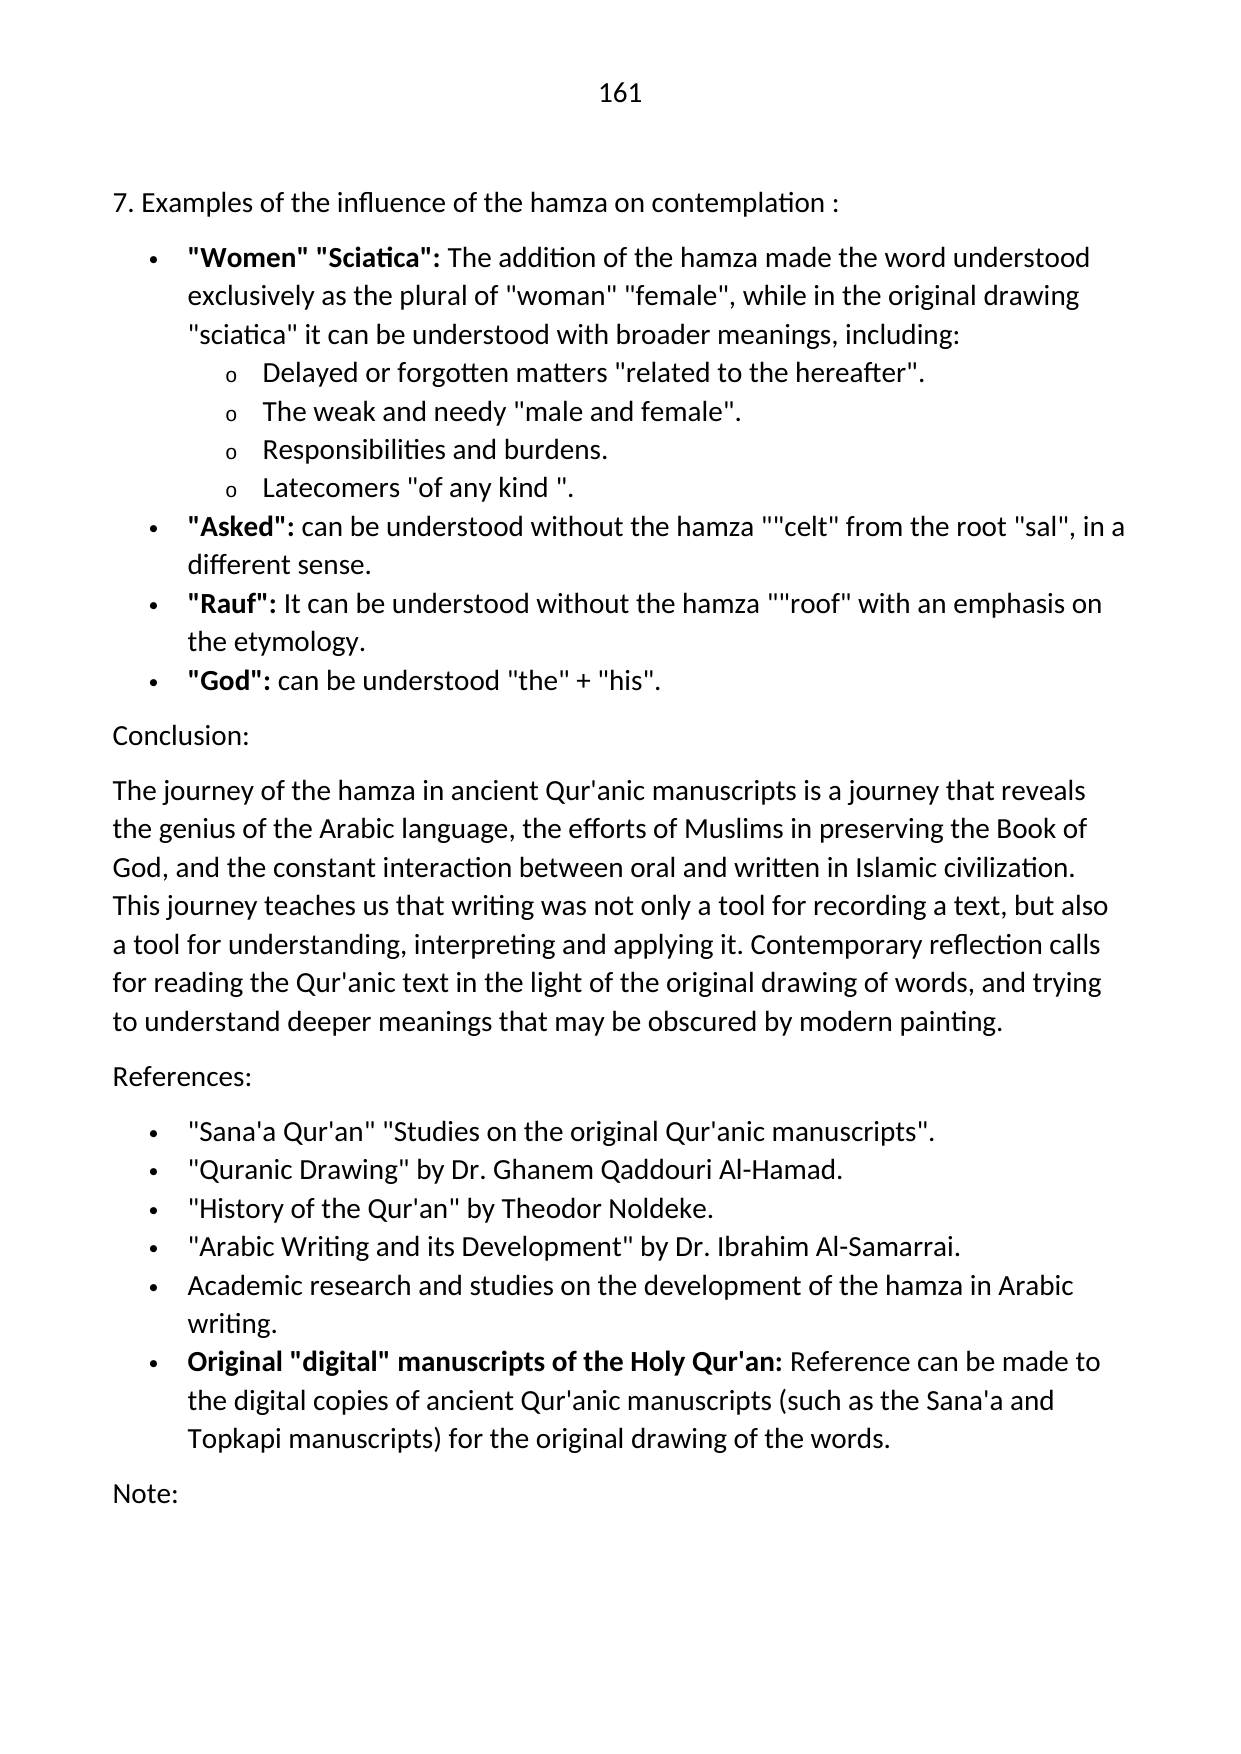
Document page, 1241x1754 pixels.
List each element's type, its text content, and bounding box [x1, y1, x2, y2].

list Latecomers "of any kind ". [225, 469, 1128, 505]
list "Rauf": It can be understood without the hamza ""roof" with an emphasis on the etymology. [150, 585, 1128, 659]
text Conclusion: [112, 717, 1128, 752]
list Delayed or forgotten matters "related to the hereafter". [225, 354, 1128, 390]
list Original "digital" manuscripts of the Holy Qur'an: Reference can be made to the digital copies of ancient Qur'anic manuscripts (such as the Sana'a and Topkapi manuscripts) for the original drawing of the words. [150, 1343, 1128, 1456]
list Responsibilities and burdens. [225, 431, 1128, 467]
list "Asked": can be understood without the hamza ""celt" from the root "sal", in a different sense. [150, 508, 1128, 582]
text 7. Examples of the influence of the hamza on contemplation : [112, 184, 1128, 219]
list "Quranic Drawing" by Dr. Ghanem Qaddouri Al-Hamad. [150, 1151, 1128, 1187]
list Academic research and studies on the development of the hamza in Arabic writing. [150, 1267, 1128, 1341]
list "Sana'a Qur'an" "Studies on the original Qur'anic manuscripts". [150, 1113, 1128, 1148]
list "Women" "Sciatica": The addition of the hamza made the word understood exclusively as the plural of "woman" "female", while in the original drawing "sciatica" it can be understood with broader meanings, including: [150, 239, 1128, 351]
list "Arabic Writing and its Development" by Dr. Ibrahim Al-Samarrai. [150, 1228, 1128, 1264]
list The weak and needy "male and female". [225, 393, 1128, 428]
text References: [112, 1058, 1128, 1093]
text Note: [112, 1475, 1128, 1511]
list "History of the Qur'an" by Theodor Noldeke. [150, 1190, 1128, 1225]
list "God": can be understood "the" + "his". [150, 662, 1128, 697]
text The journey of the hamza in ancient Qur'anic manuscripts is a journey that reveals the genius of the Arabic language, the efforts of Muslims in preserving the Book of God, and the constant interaction between oral and written in Islamic civilization. This journey teaches us that writing was not only a tool for recording a text, but also a tool for understanding, interpreting and applying it. Contemporary reflection calls for reading the Qur'anic text in the light of the original drawing of words, and trying to understand deeper meanings that may be obscured by modern painting. [112, 772, 1128, 1038]
